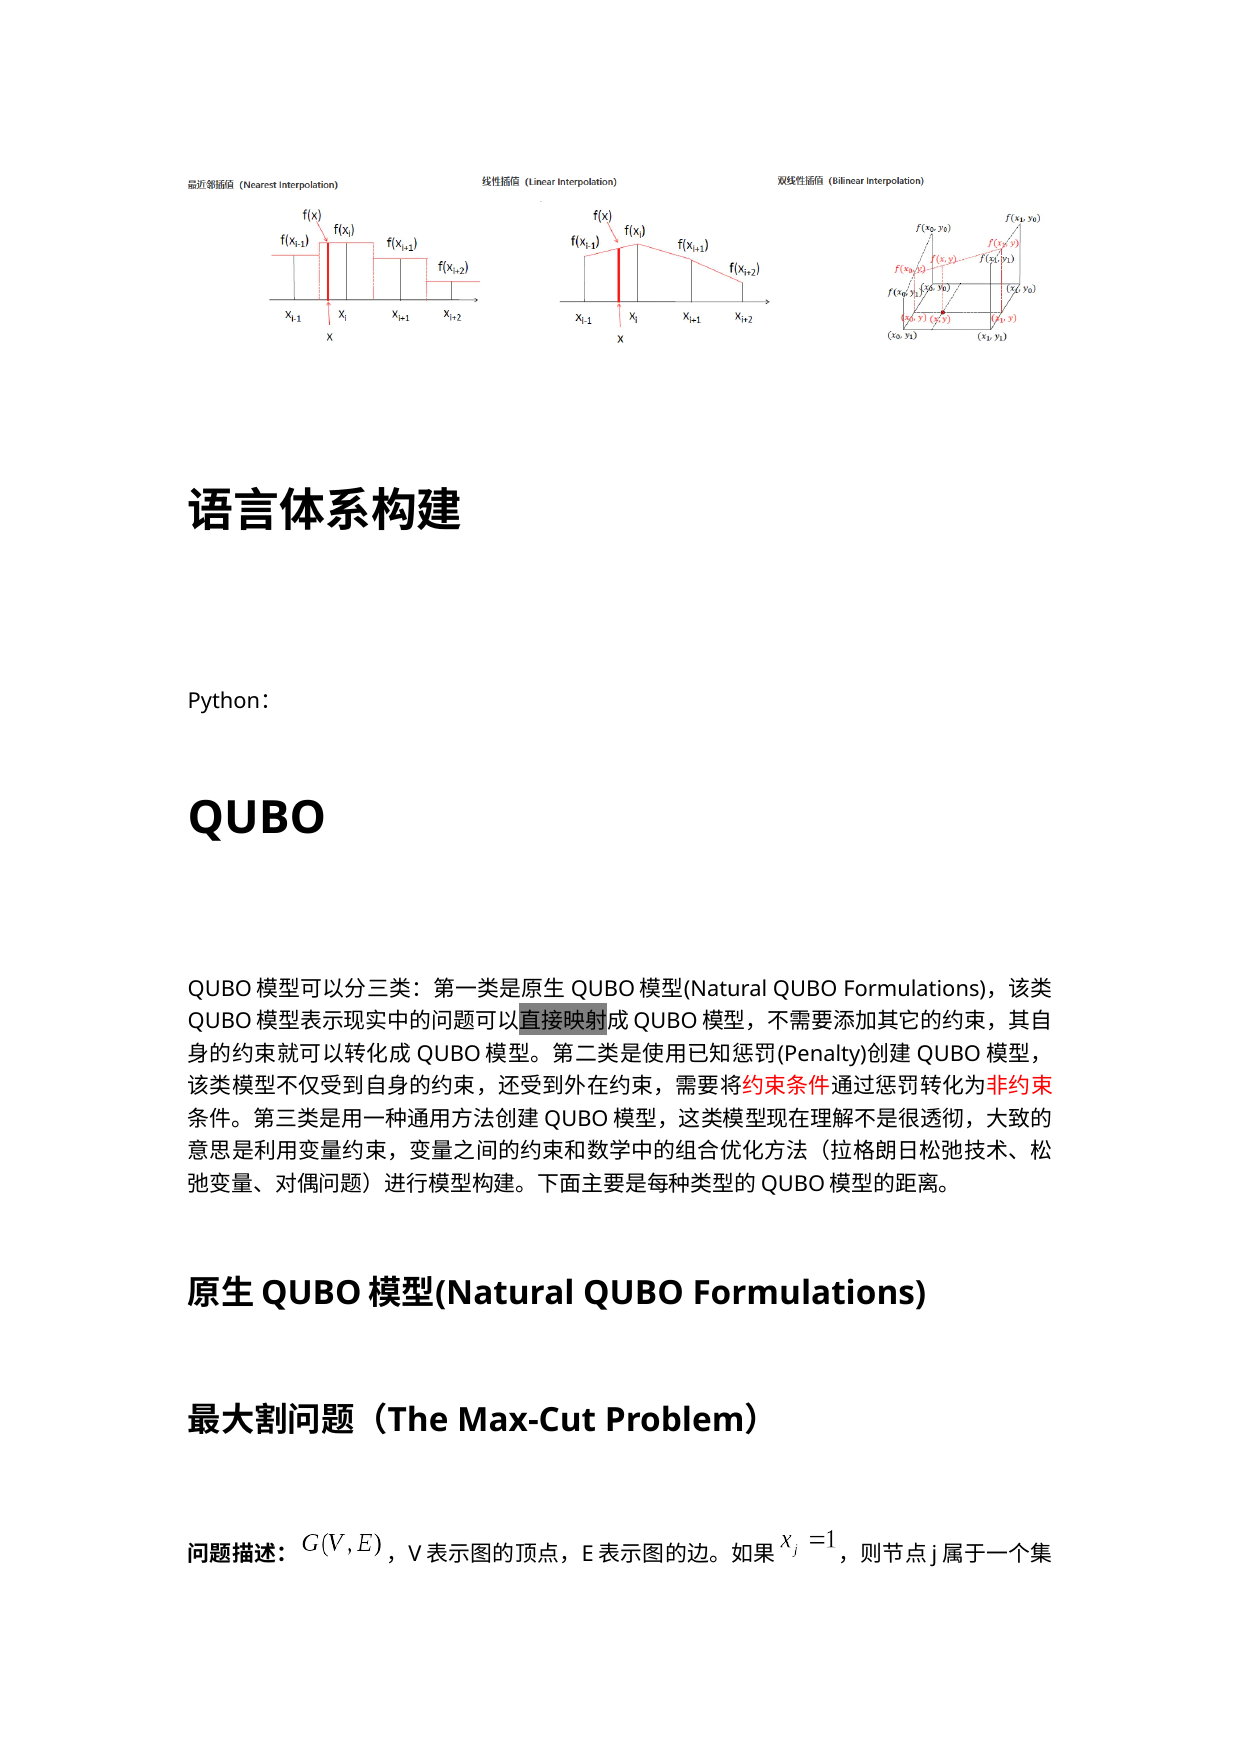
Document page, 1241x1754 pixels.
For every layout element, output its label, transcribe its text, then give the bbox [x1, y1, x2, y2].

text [187, 1512, 1053, 1577]
subtitle QUBO [187, 783, 1053, 848]
subtitle 语言体系构建 [187, 457, 1053, 555]
picture [187, 172, 1046, 347]
subtitle 原生QUBO模型(Natural QUBO Formulations) [187, 1258, 1053, 1323]
text QUBO模型可以分三类：第一类是原生QUBO模型(Natural QUBO Formulations)，该类QUBO模型表示现实中的问题可以直接映射成QUBO模型，不需要添加其它的约束，其自身的约束就可以转化成QUBO模型。第二类是使用已知惩罚(Penalty)创建QUBO模型，该类模型不仅受到自身的约束，还受到外在约束，需要将约束条件通过惩罚转化为非约束条件。第三类是用一种通用方法创建QUBO模型，这类模型现在理解不是很透彻，大致的意思是利用变量约束，变量之间的约束和数学中的组合优化方法（拉格朗日松弛技术、松弛变量、对偶问题）进行模型构建。下面主要是每种类型的QUBO模型的距离。 [187, 971, 1053, 1198]
text Python： [187, 683, 1053, 715]
subtitle 最大割问题（The Max-Cut Problem） [187, 1385, 1053, 1450]
